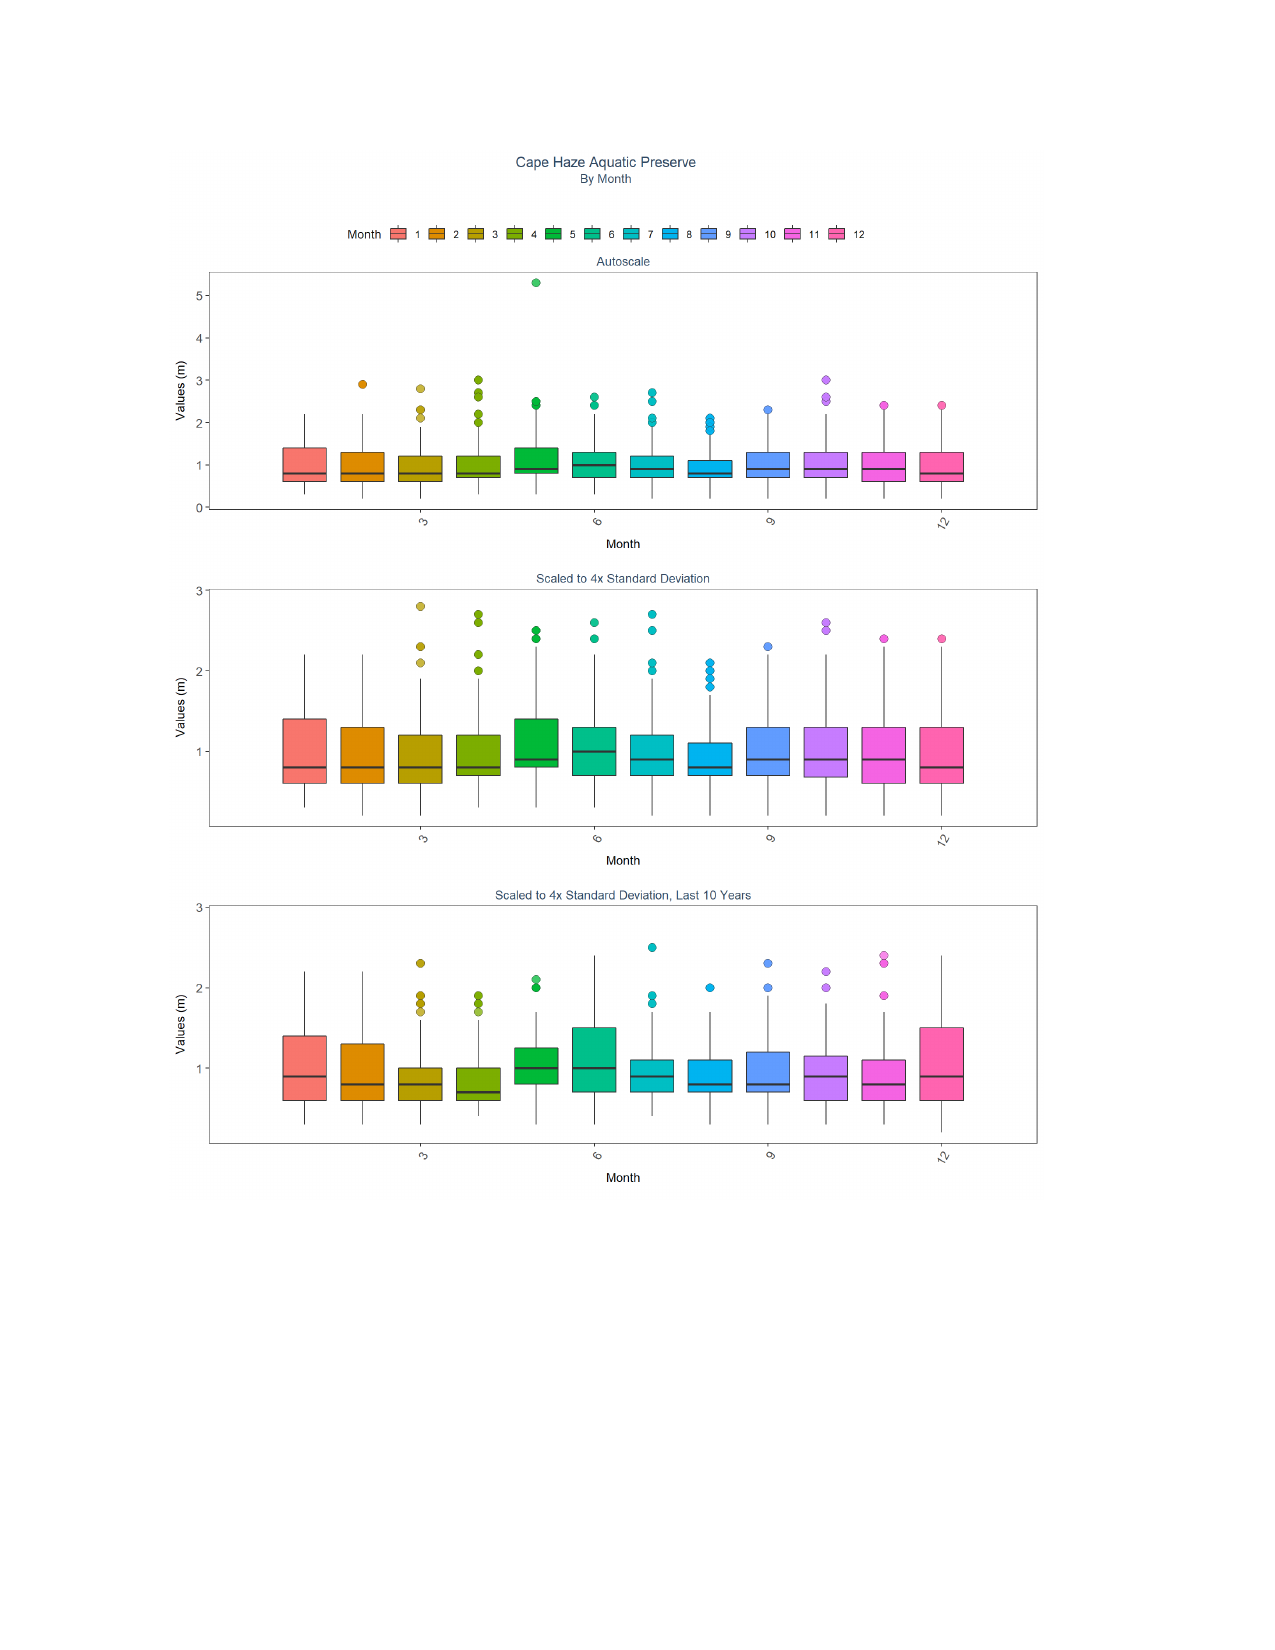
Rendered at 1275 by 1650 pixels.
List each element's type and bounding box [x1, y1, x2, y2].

picture [168, 150, 1044, 1200]
